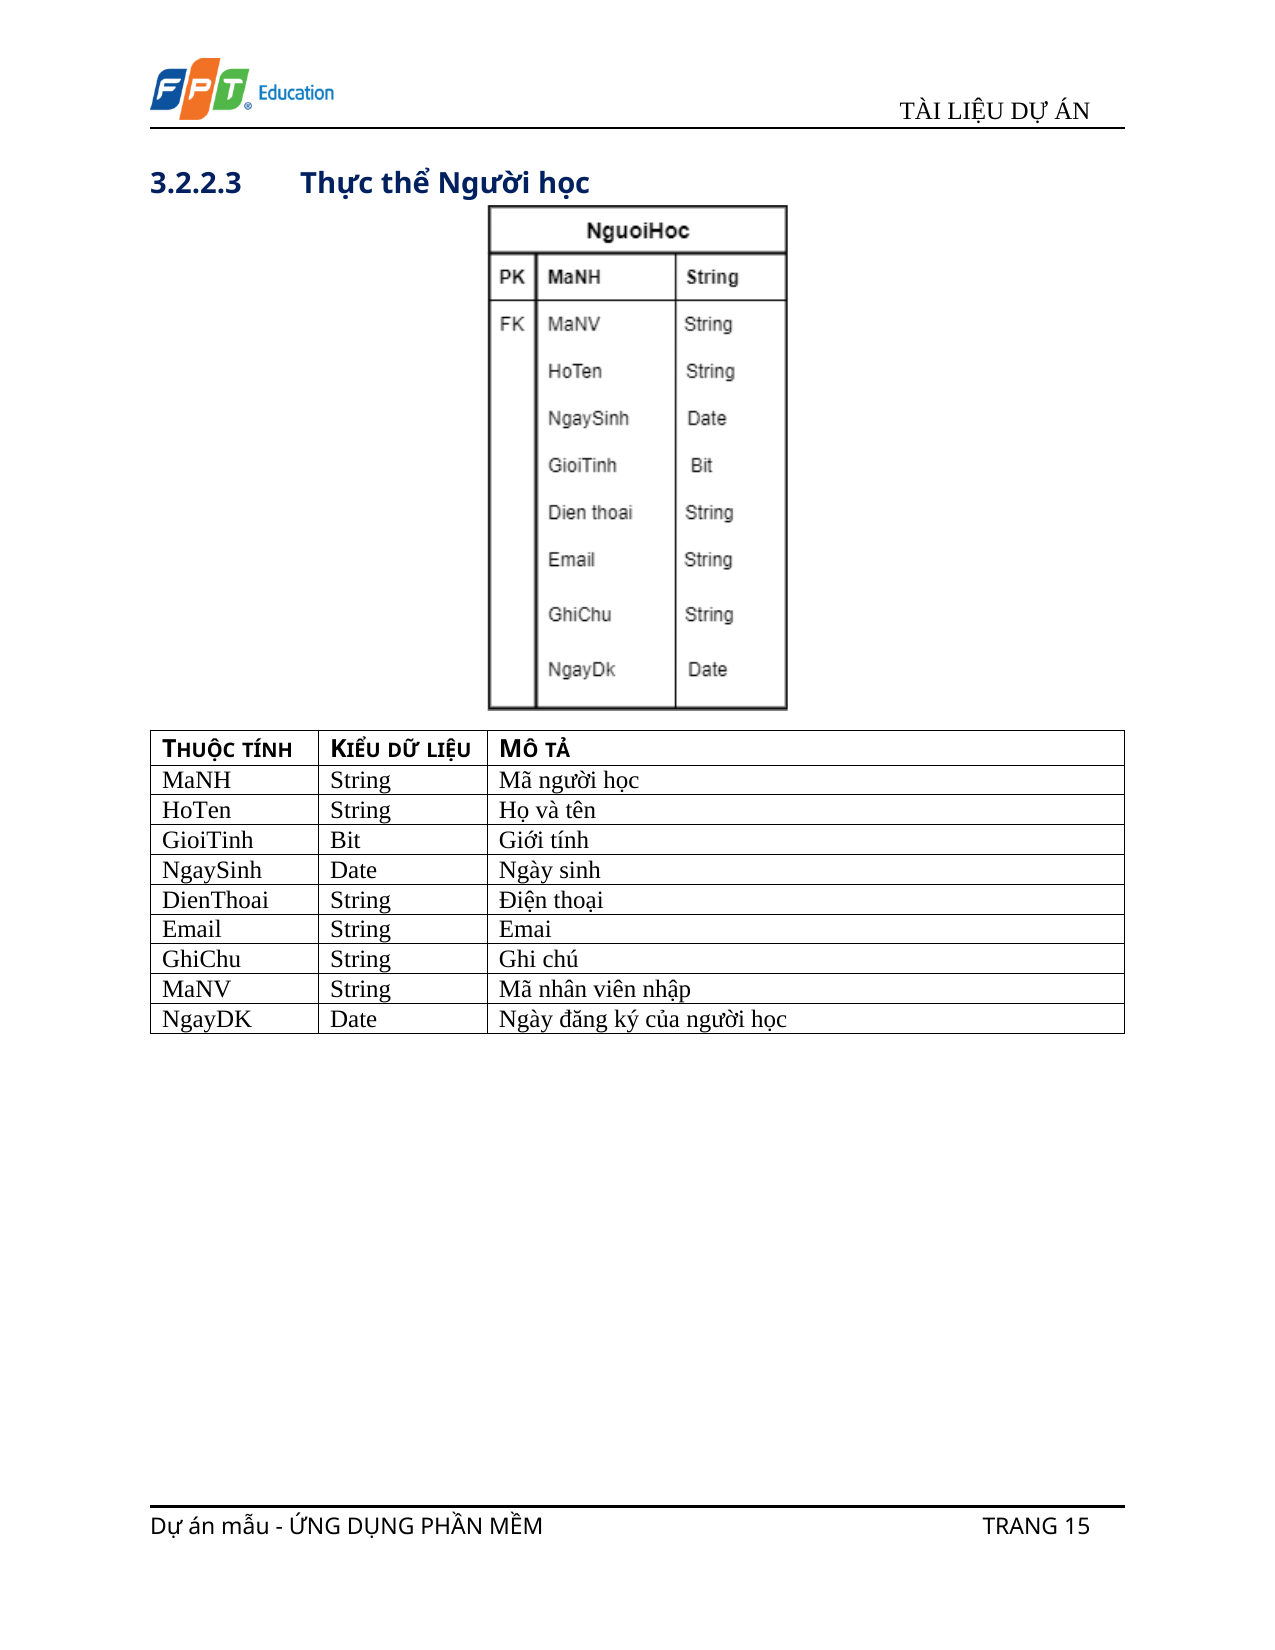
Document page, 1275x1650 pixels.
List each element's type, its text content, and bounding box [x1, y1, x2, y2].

table_cell HoTen [151, 795, 318, 824]
table_cell NgaySinh [151, 855, 318, 884]
table_cell NgayDK [151, 1004, 318, 1033]
table_cell String [319, 944, 487, 973]
table_cell Mã người học [488, 766, 1124, 794]
table_cell GioiTinh [151, 825, 318, 854]
table_cell GhiChu [151, 944, 318, 973]
table_cell String [319, 766, 487, 794]
table_cell String [319, 885, 487, 913]
table_cell String [319, 915, 487, 943]
table_cell Ghi chú [488, 944, 1124, 973]
table_cell Điện thoại [488, 885, 1124, 913]
table_cell MaNV [151, 974, 318, 1003]
table_cell DienThoai [151, 885, 318, 913]
table_cell Mã nhân viên nhập [488, 974, 1124, 1003]
table_cell String [319, 795, 487, 824]
table_cell Emai [488, 915, 1124, 943]
picture [487, 205, 788, 711]
table_cell Ngày đăng ký của người học [488, 1004, 1124, 1033]
table_header Thuộc tính [151, 731, 318, 764]
table_cell Giới tính [488, 825, 1124, 854]
table_cell Email [151, 915, 318, 943]
table_header Mô tả [488, 731, 1124, 764]
table_cell Bit [319, 825, 487, 854]
table_cell Ngày sinh [488, 855, 1124, 884]
table_cell MaNH [151, 766, 318, 794]
subtitle Thực thể Người học [150, 162, 1125, 202]
table_header Kiểu dữ liệu [319, 731, 487, 764]
table_cell String [319, 974, 487, 1003]
picture [150, 58, 336, 120]
table_cell Họ và tên [488, 795, 1124, 824]
table_cell Date [319, 1004, 487, 1033]
table_cell Date [319, 855, 487, 884]
